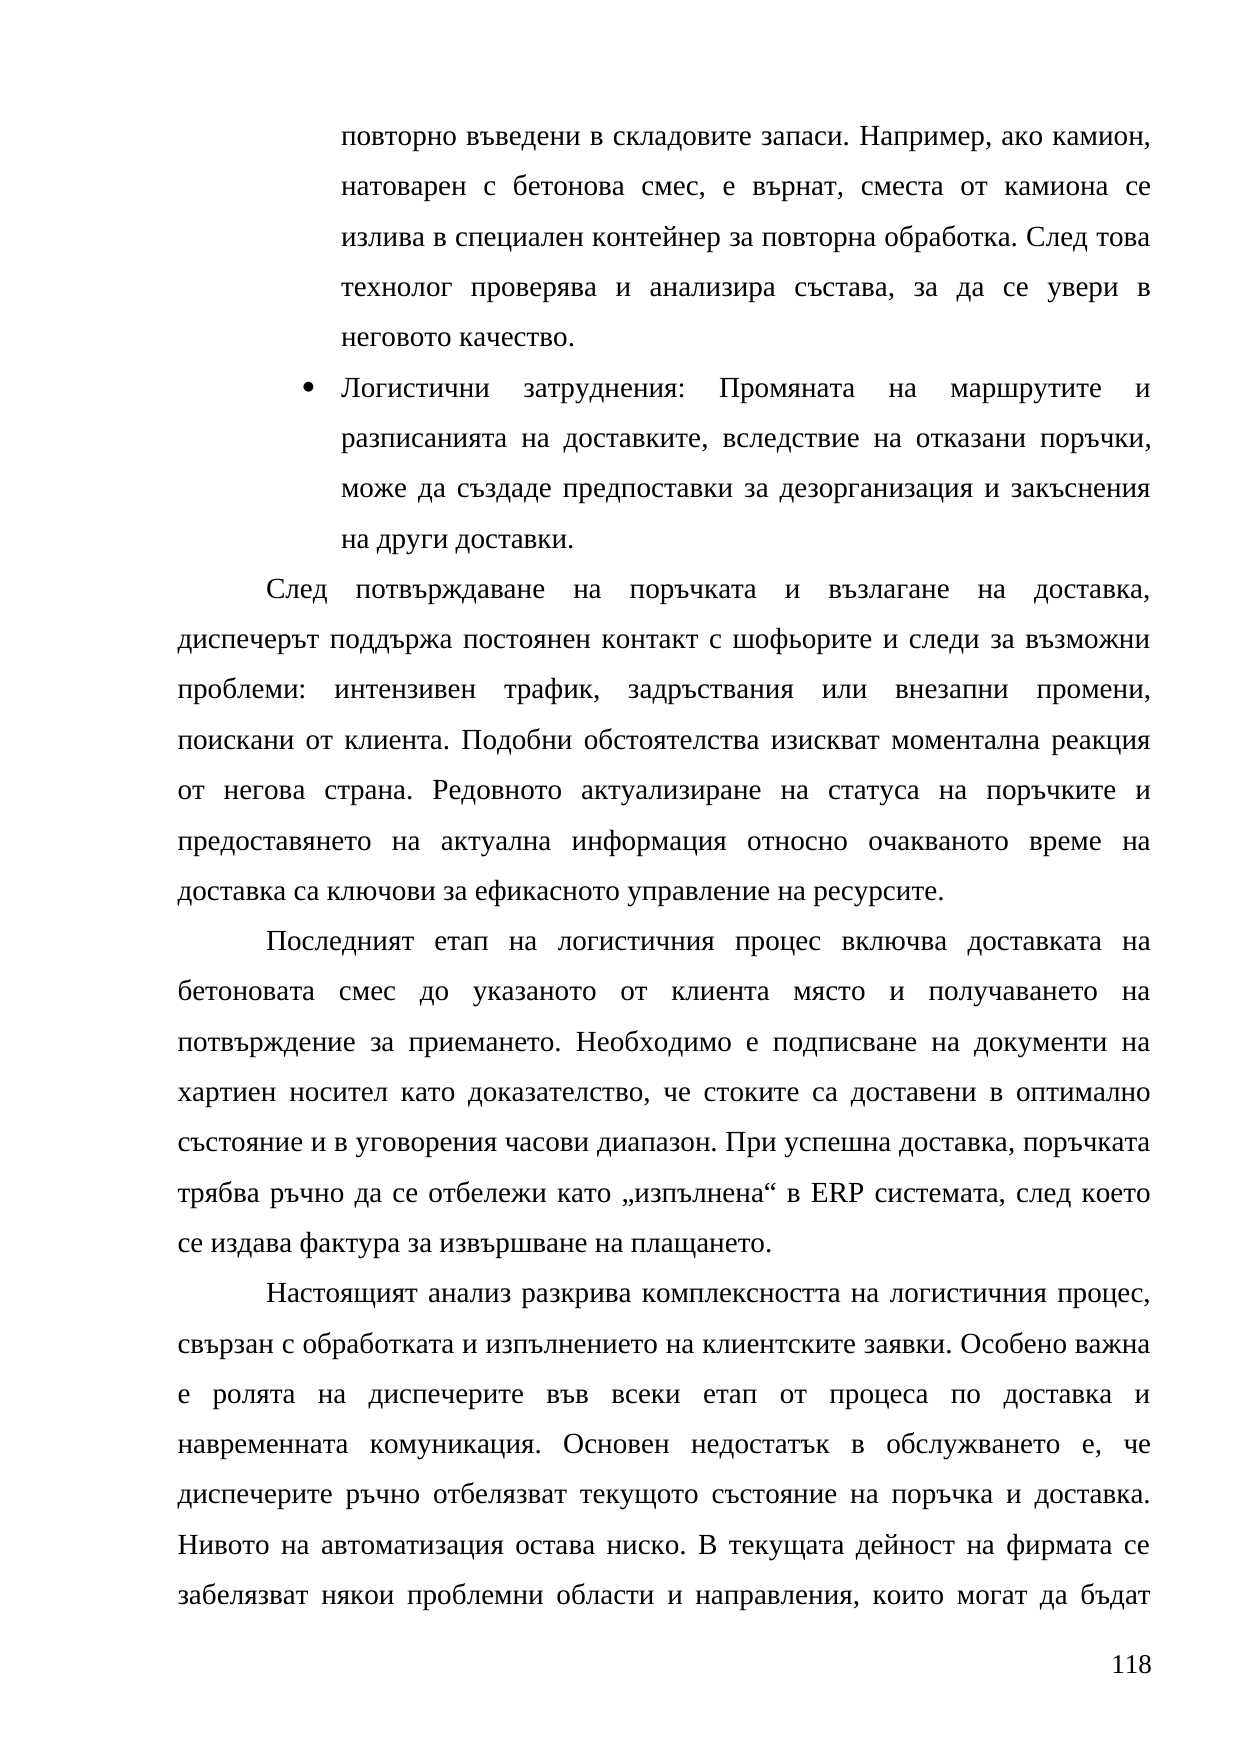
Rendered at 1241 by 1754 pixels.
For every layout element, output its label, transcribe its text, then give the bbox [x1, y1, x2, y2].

text След потвърждаване на поръчката и възлагане на доставка, диспечерът поддържа постоянен контакт с шофьорите и следи за възможни проблеми: интензивен трафик, задръствания или внезапни промени, поискани от клиента. Подобни обстоятелства изискват моментална реакция от негова страна. Редовното актуализиране на статуса на поръчките и предоставянето на актуална информация относно очакваното време на доставка са ключови за ефикасното управление на ресурсите. [177, 571, 1152, 906]
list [303, 118, 1152, 353]
list Логистични затруднения: Промяната на маршрутите и разписанията на доставките, вследствие на отказани поръчки, може да създаде предпоставки за дезорганизация и закъснения на други доставки. [303, 370, 1152, 554]
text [177, 1275, 1152, 1611]
text Последният етап на логистичния процес включва доставката на бетоновата смес до указаното от клиента място и получаването на потвърждение за приемането. Необходимо е подписване на документи на хартиен носител като доказателство, че стоките са доставени в оптимално състояние и в уговорения часови диапазон. При успешна доставка, поръчката трябва ръчно да се отбележи като „изпълнена“ в ERP системата, след което се издава фактура за извършване на плащането. [177, 923, 1152, 1259]
